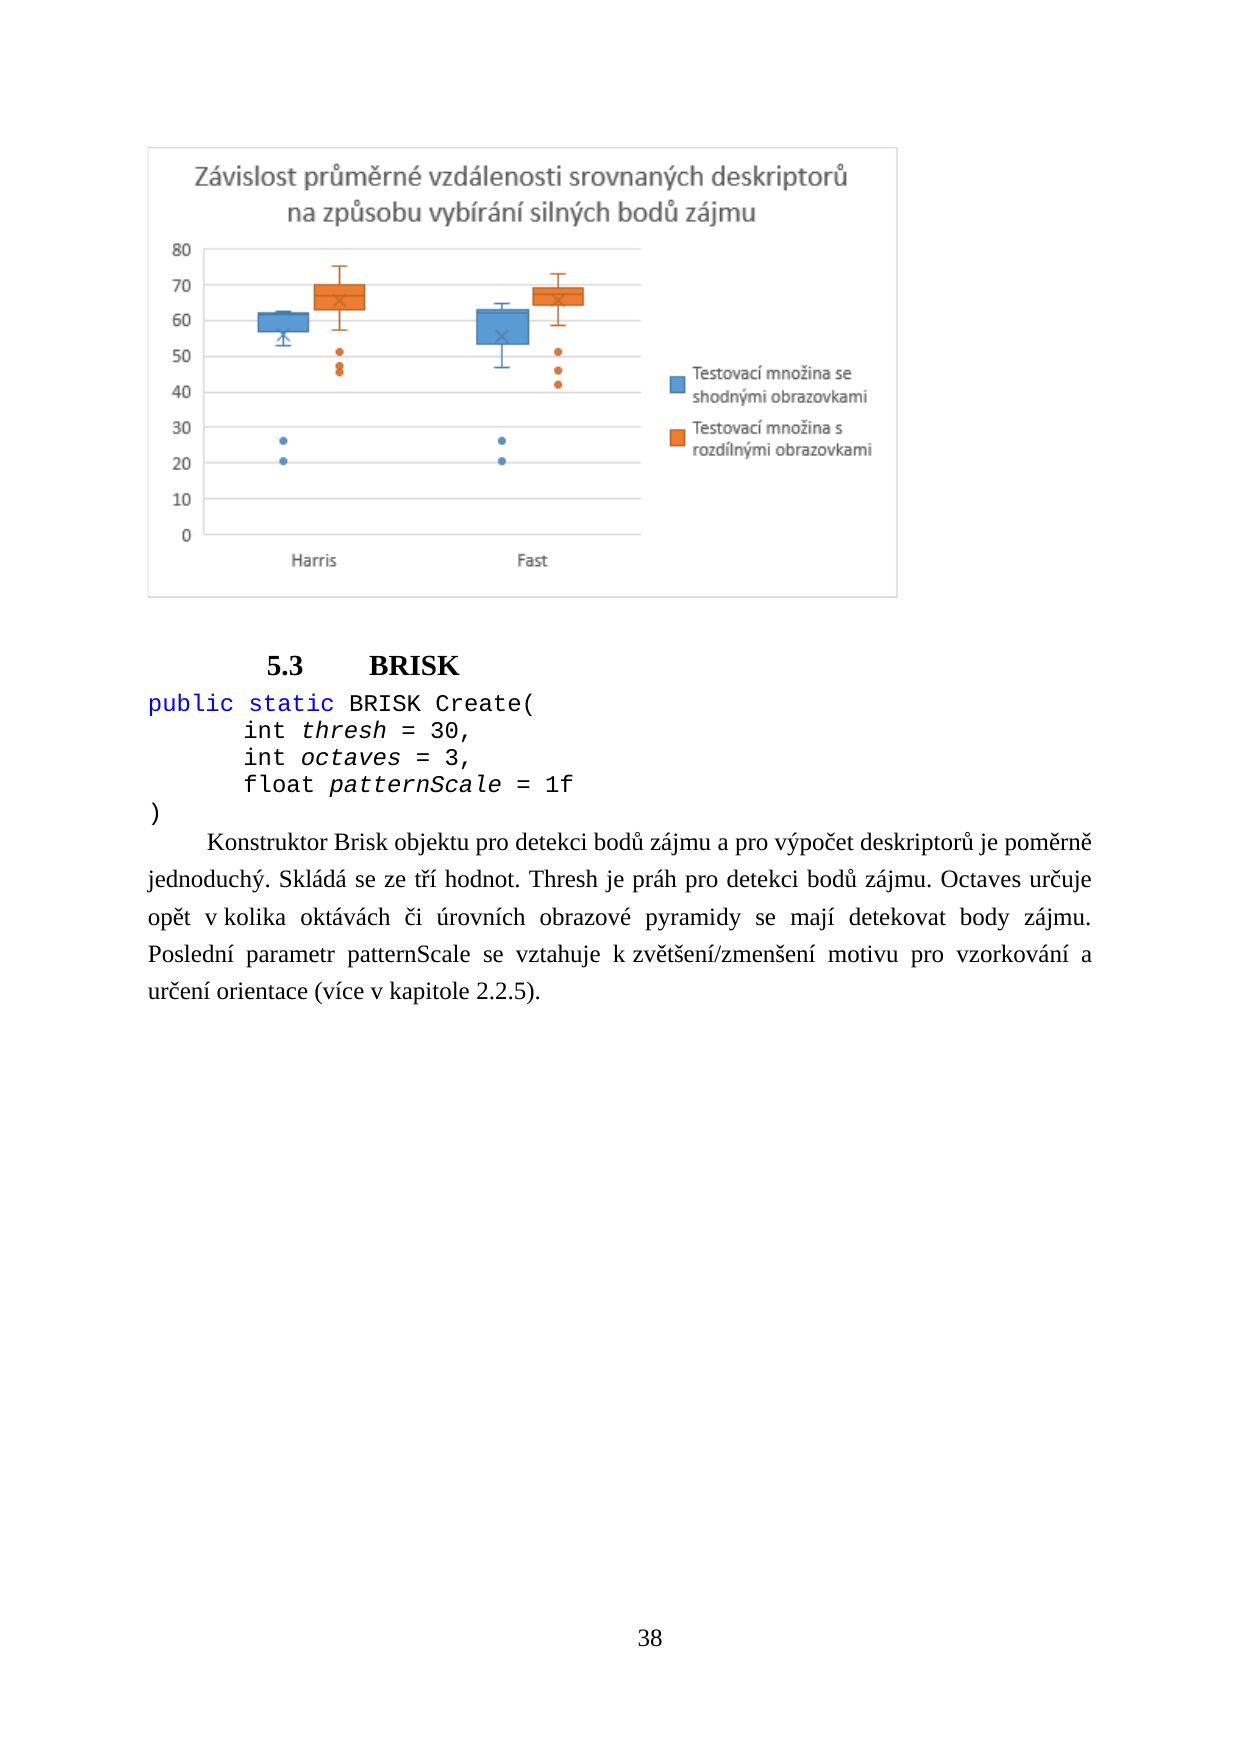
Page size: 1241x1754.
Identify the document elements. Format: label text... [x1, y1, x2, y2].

text int thresh = 30, [148, 718, 1093, 746]
text Konstruktor Brisk objektu pro detekci bodů zájmu a pro výpočet deskriptorů je poměrně jednoduchý. Skládá se ze tří hodnot. Thresh je práh pro detekci bodů zájmu. Octaves určuje opět v kolika oktávách či úrovních obrazové pyramidy se mají detekovat body zájmu. Poslední parametr patternScale se vztahuje k zvětšení/zmenšení motivu pro vzorkování a určení orientace (více v kapitole 2.2.5). [148, 827, 1093, 1005]
text int octaves = 3, [148, 746, 1093, 773]
text public static BRISK Create( [148, 691, 1093, 718]
text float patternScale = 1f [148, 773, 1093, 800]
subtitle BRISK [208, 648, 1093, 681]
picture [147, 147, 898, 598]
text ) [148, 800, 1093, 827]
